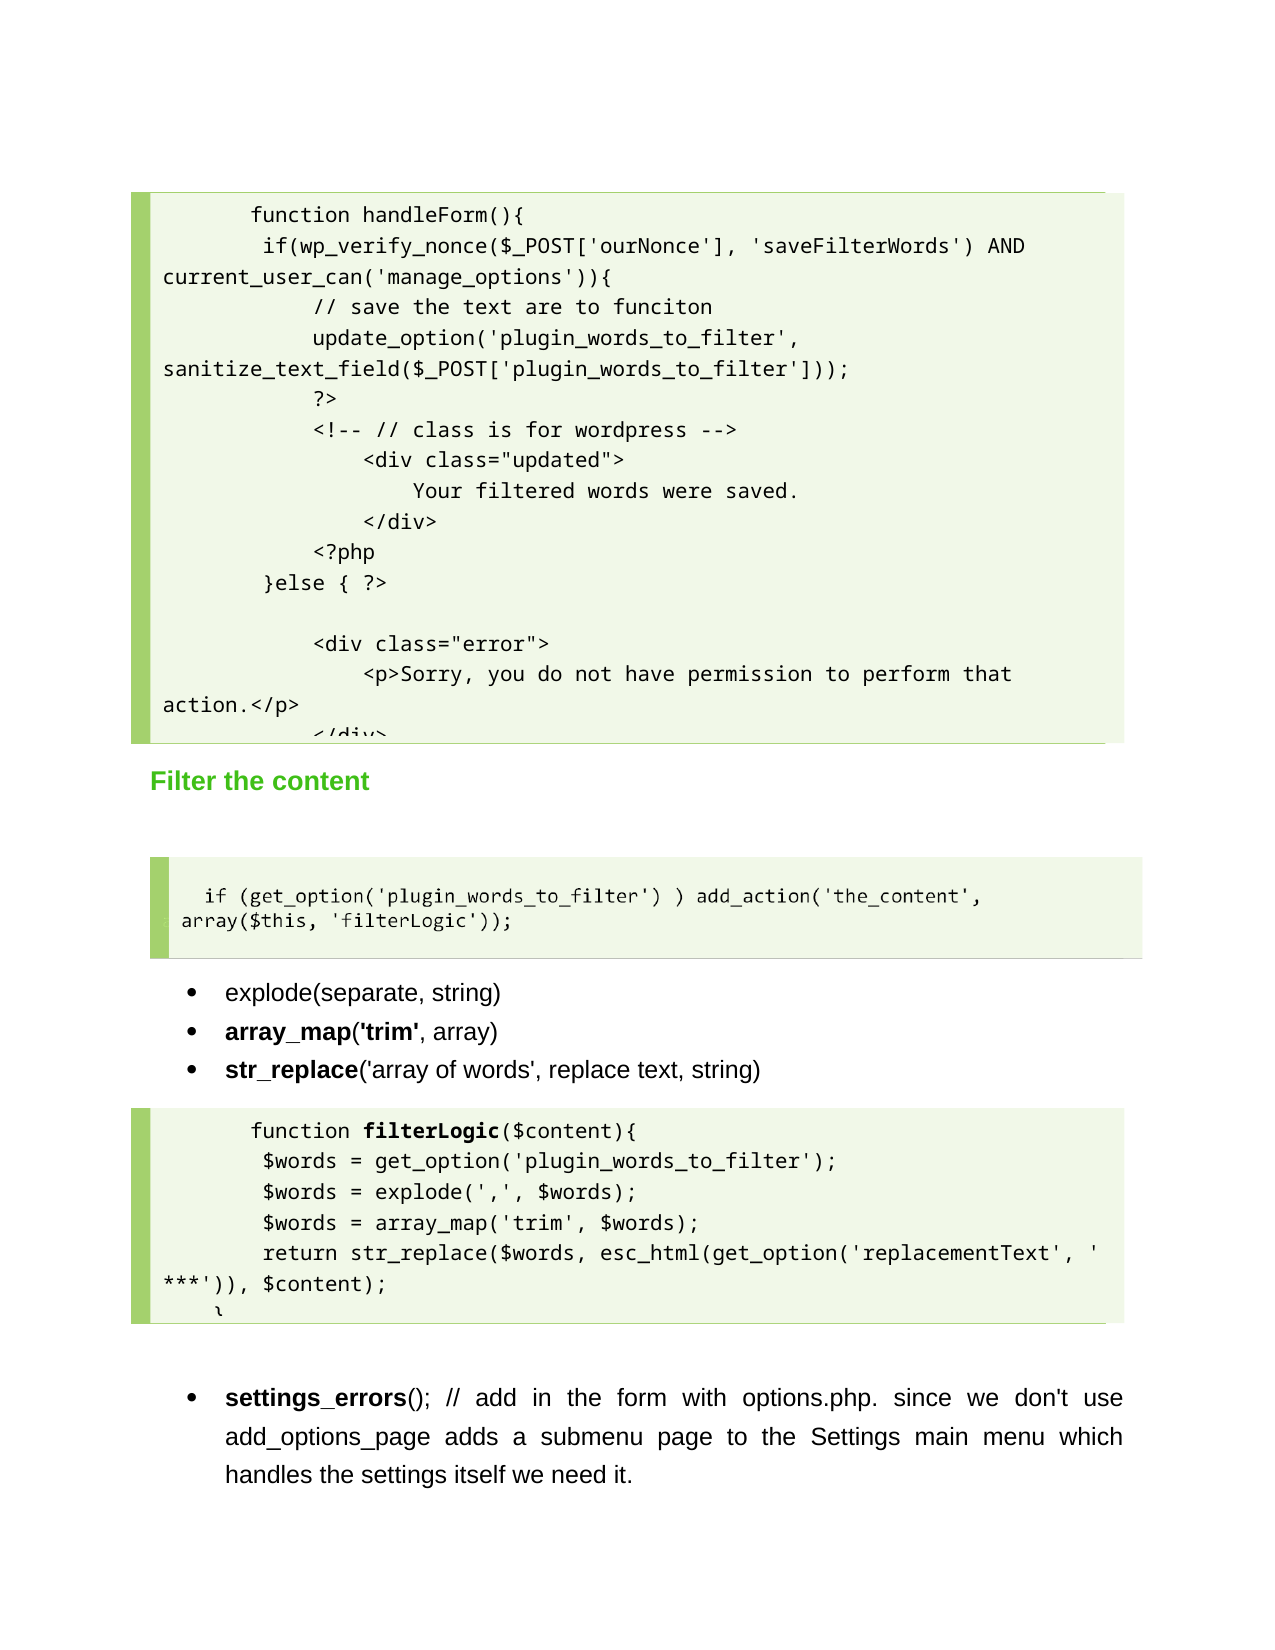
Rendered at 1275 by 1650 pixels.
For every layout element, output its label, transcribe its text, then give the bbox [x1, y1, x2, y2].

text array_map('trim', array) [187, 1017, 1125, 1045]
picture [150, 857, 1144, 959]
text str_replace('array of words', replace text, string) [187, 1055, 1125, 1084]
text explode(separate, string) [187, 978, 1125, 1007]
text settings_errors(); // add in the form with options.php. since we don't use add_options_page adds a submenu page to the Settings main menu which handles the settings itself we need it. [187, 1383, 1125, 1489]
text Filter the content [150, 744, 1125, 796]
